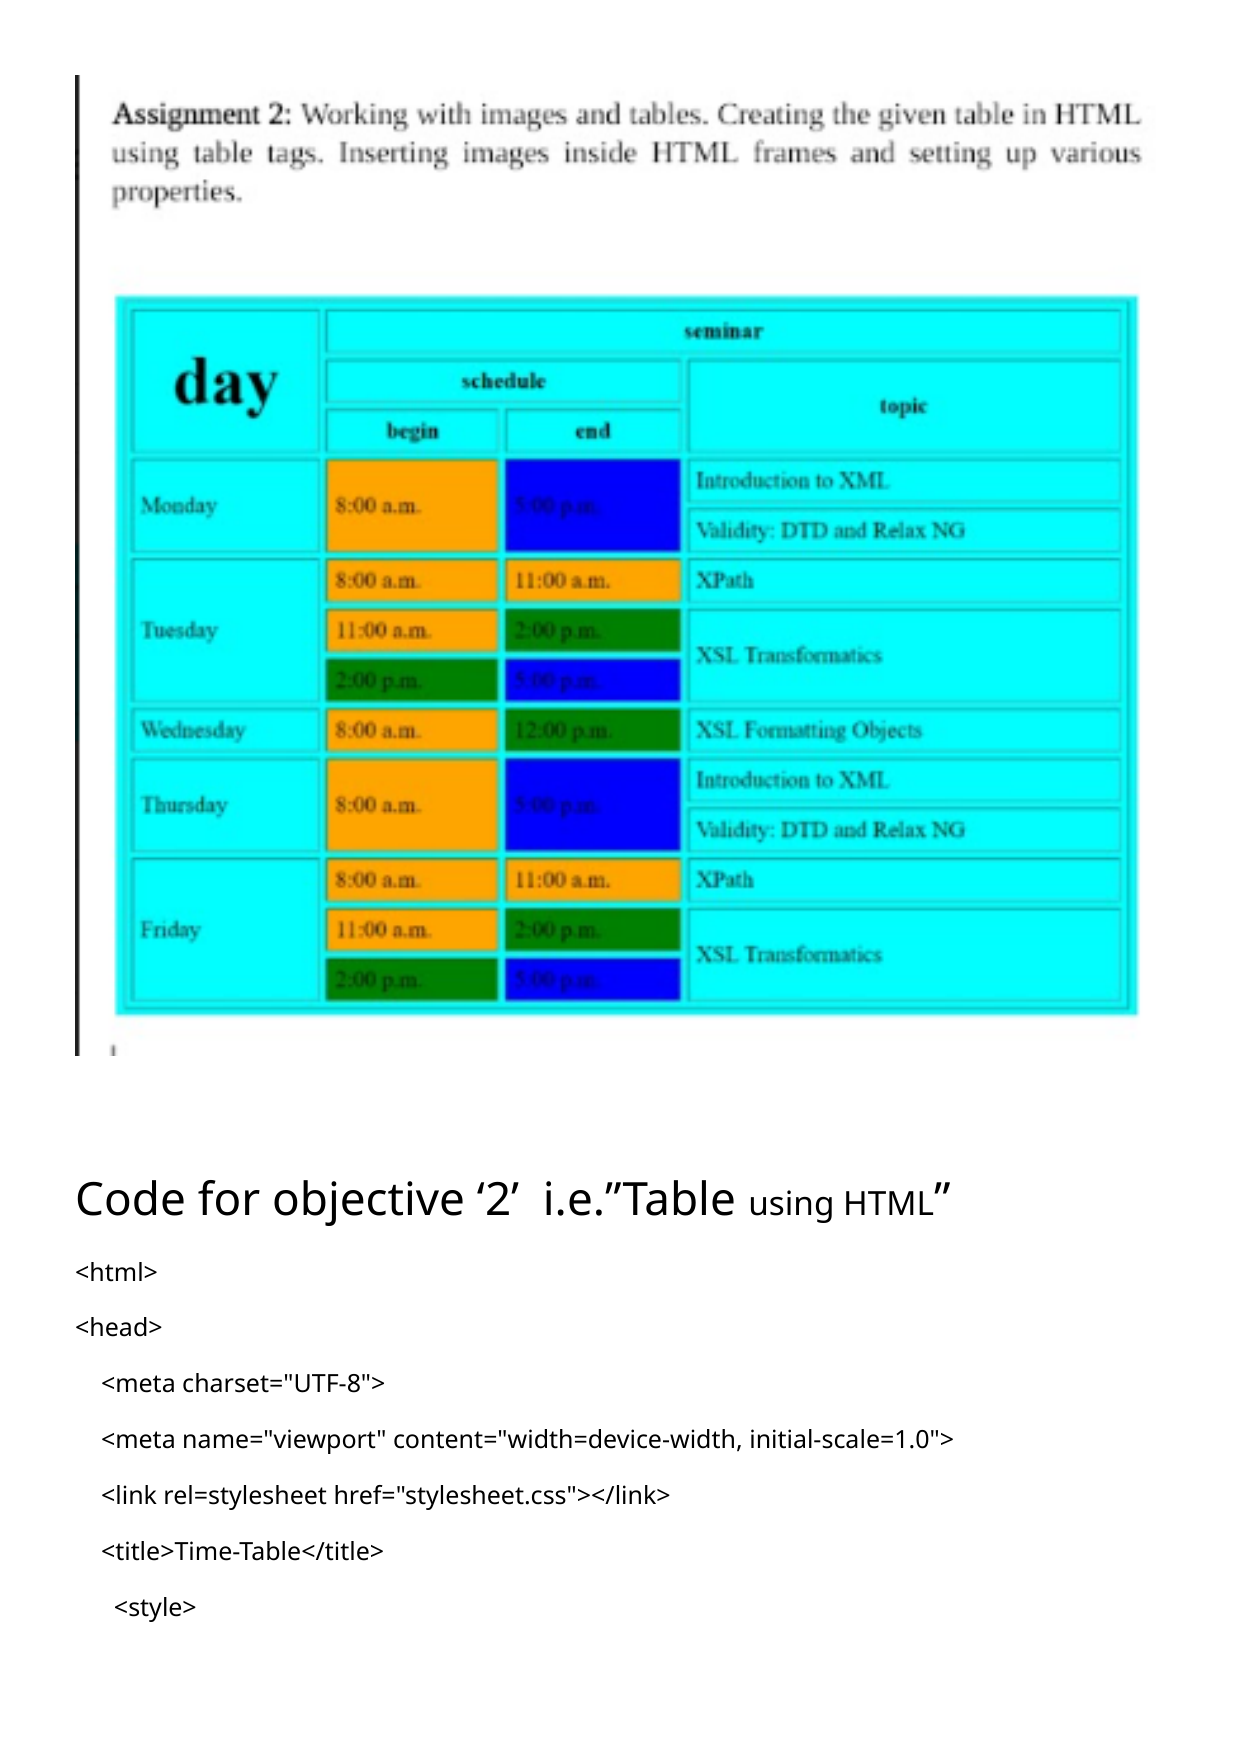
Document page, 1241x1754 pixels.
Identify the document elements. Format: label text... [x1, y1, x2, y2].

text <meta name="viewport" content="width=device-width, initial-scale=1.0"> [75, 1422, 1165, 1456]
text <head> [75, 1310, 1165, 1344]
text <link rel=stylesheet href="stylesheet.css"></link> [75, 1478, 1165, 1512]
picture [75, 75, 1168, 1056]
text <title>Time-Table</title> [75, 1533, 1165, 1567]
text <meta charset="UTF-8"> [75, 1366, 1165, 1400]
text <html> [75, 1254, 1165, 1288]
text Code for objective ‘2’ i.e.”Table using HTML” [75, 1166, 1165, 1228]
text <style> [75, 1589, 1165, 1623]
